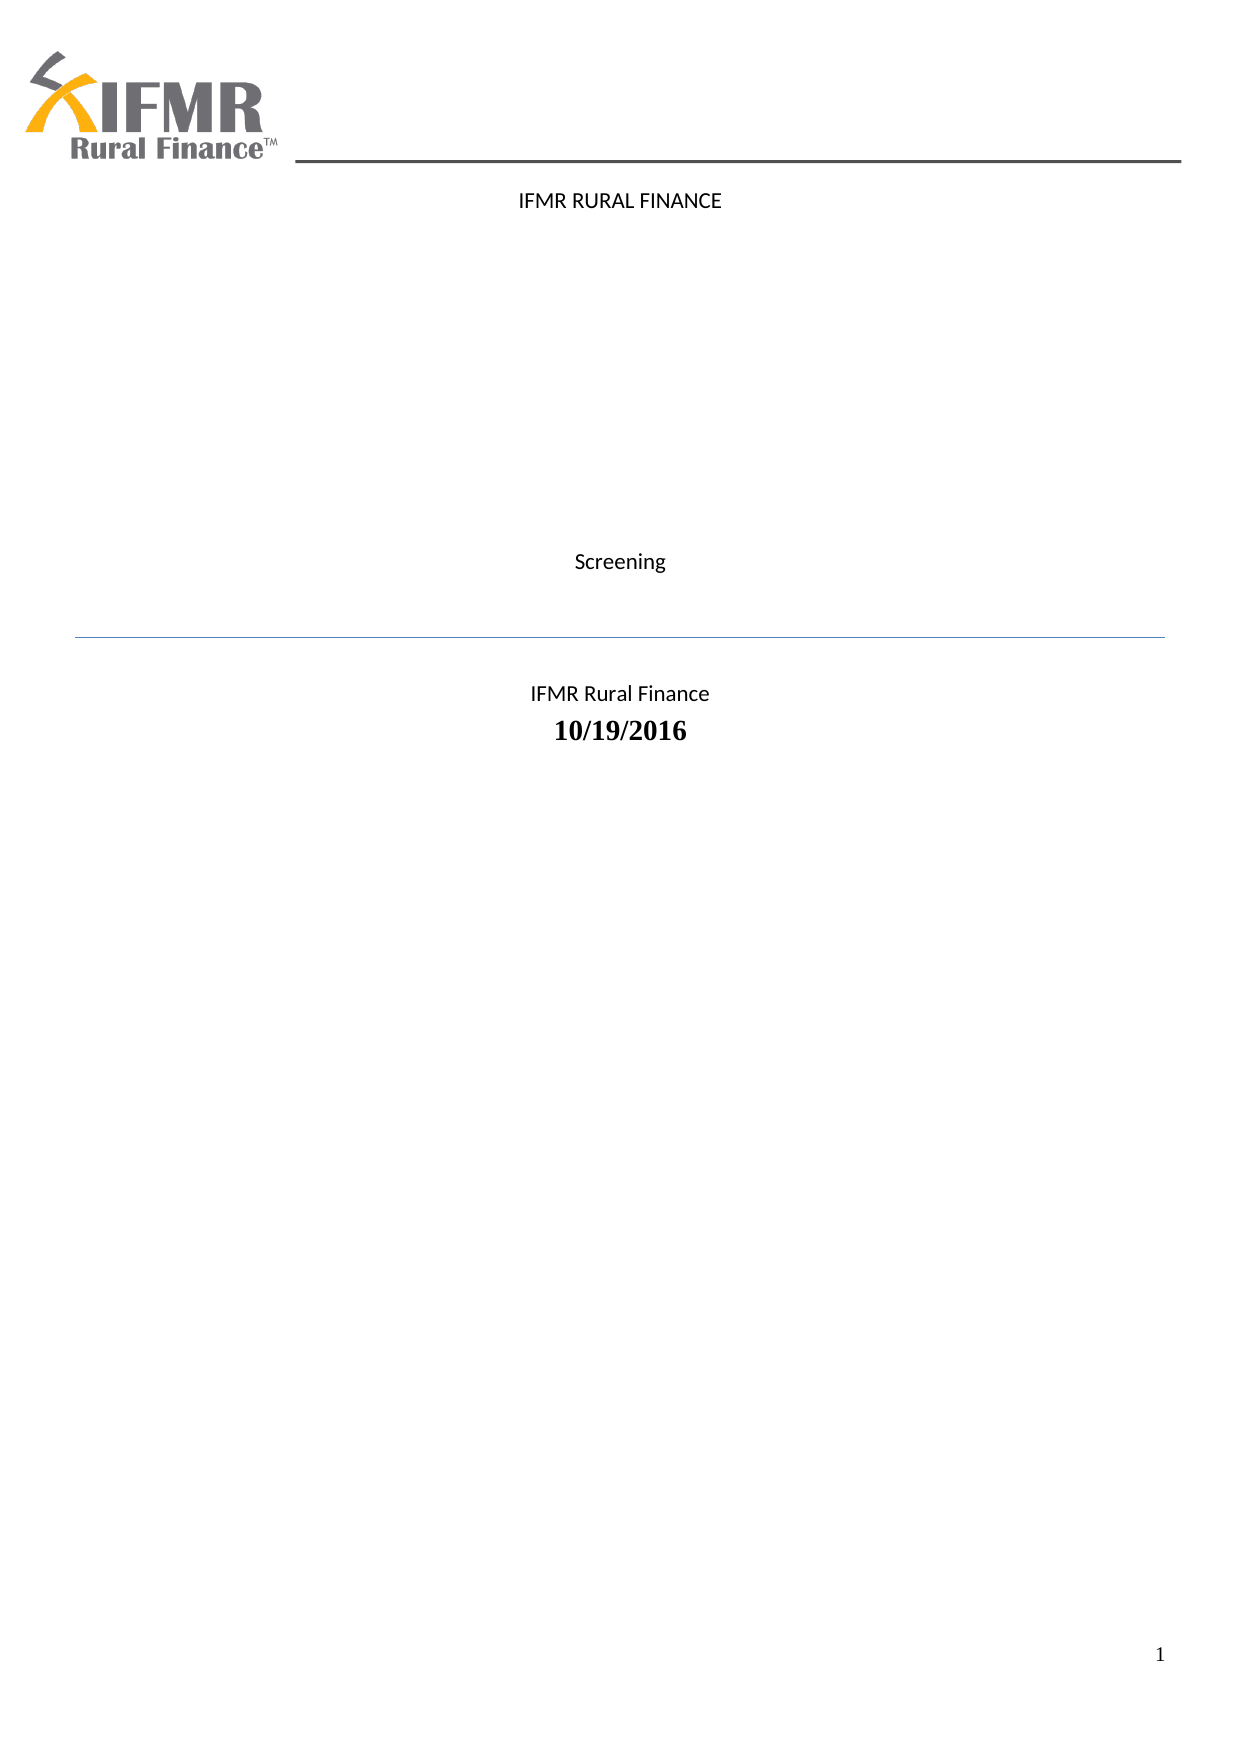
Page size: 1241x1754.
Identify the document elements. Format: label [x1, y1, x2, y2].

picture [18, 45, 284, 166]
